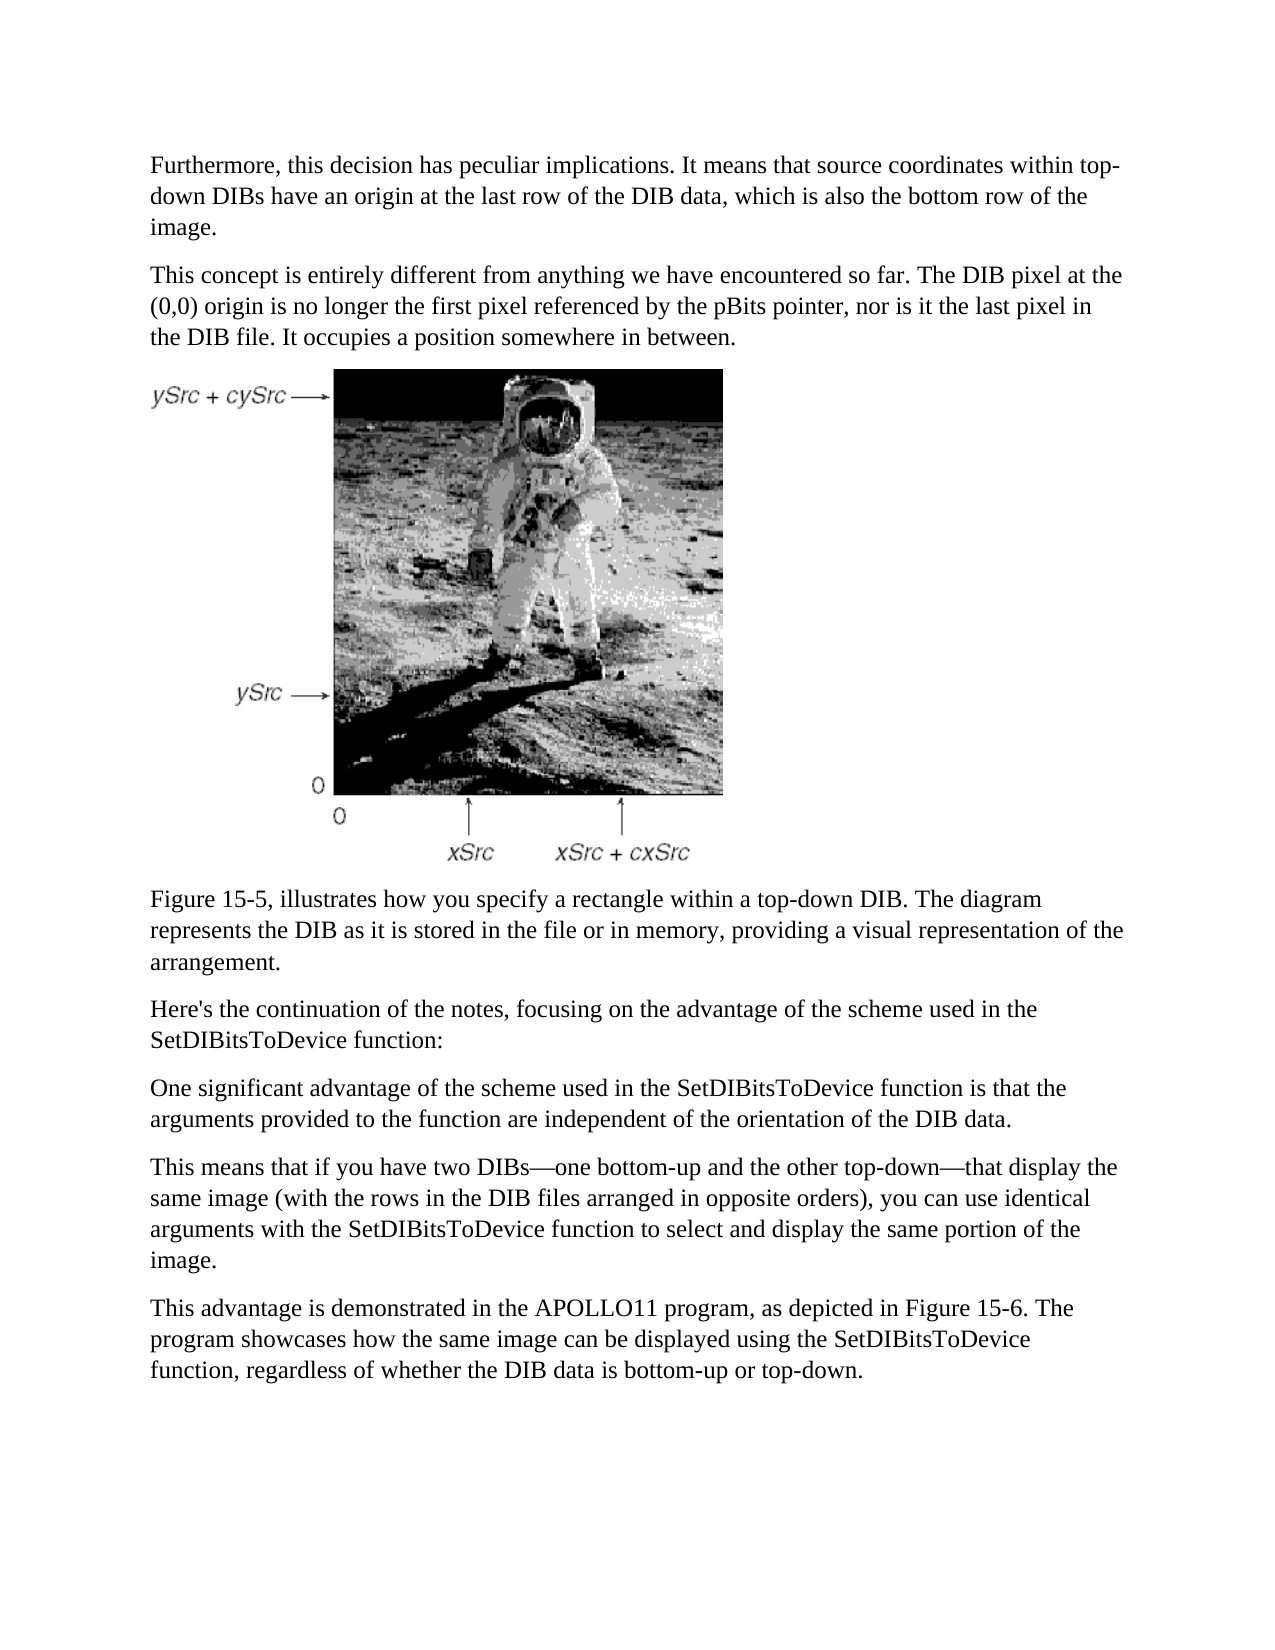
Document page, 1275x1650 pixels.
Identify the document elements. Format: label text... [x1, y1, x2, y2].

text Here's the continuation of the notes, focusing on the advantage of the scheme used in the SetDIBitsToDevice function: [150, 994, 1125, 1054]
text This advantage is demonstrated in the APOLLO11 program, as depicted in Figure 15-6. The program showcases how the same image can be displayed using the SetDIBitsToDevice function, regardless of whether the DIB data is bottom-up or top-down. [150, 1293, 1125, 1383]
text Furthermore, this decision has peculiar implications. It means that source coordinates within top-down DIBs have an origin at the last row of the DIB data, which is also the bottom row of the image. [150, 150, 1125, 241]
picture [150, 369, 723, 866]
text Figure 15-5, illustrates how you specify a rectangle within a top-down DIB. The diagram represents the DIB as it is stored in the file or in memory, providing a visual representation of the arrangement. [150, 884, 1125, 975]
text One significant advantage of the scheme used in the SetDIBitsToDevice function is that the arguments provided to the function are independent of the orientation of the DIB data. [150, 1073, 1125, 1133]
text This means that if you have two DIBs—one bottom-up and the other top-down—that display the same image (with the rows in the DIB files arranged in opposite orders), you can use identical arguments with the SetDIBitsToDevice function to select and display the same portion of the image. [150, 1152, 1125, 1274]
text This concept is entirely different from anything we have encountered so far. The DIB pixel at the (0,0) origin is no longer the first pixel referenced by the pBits pointer, nor is it the last pixel in the DIB file. It occupies a position somewhere in between. [150, 260, 1125, 351]
